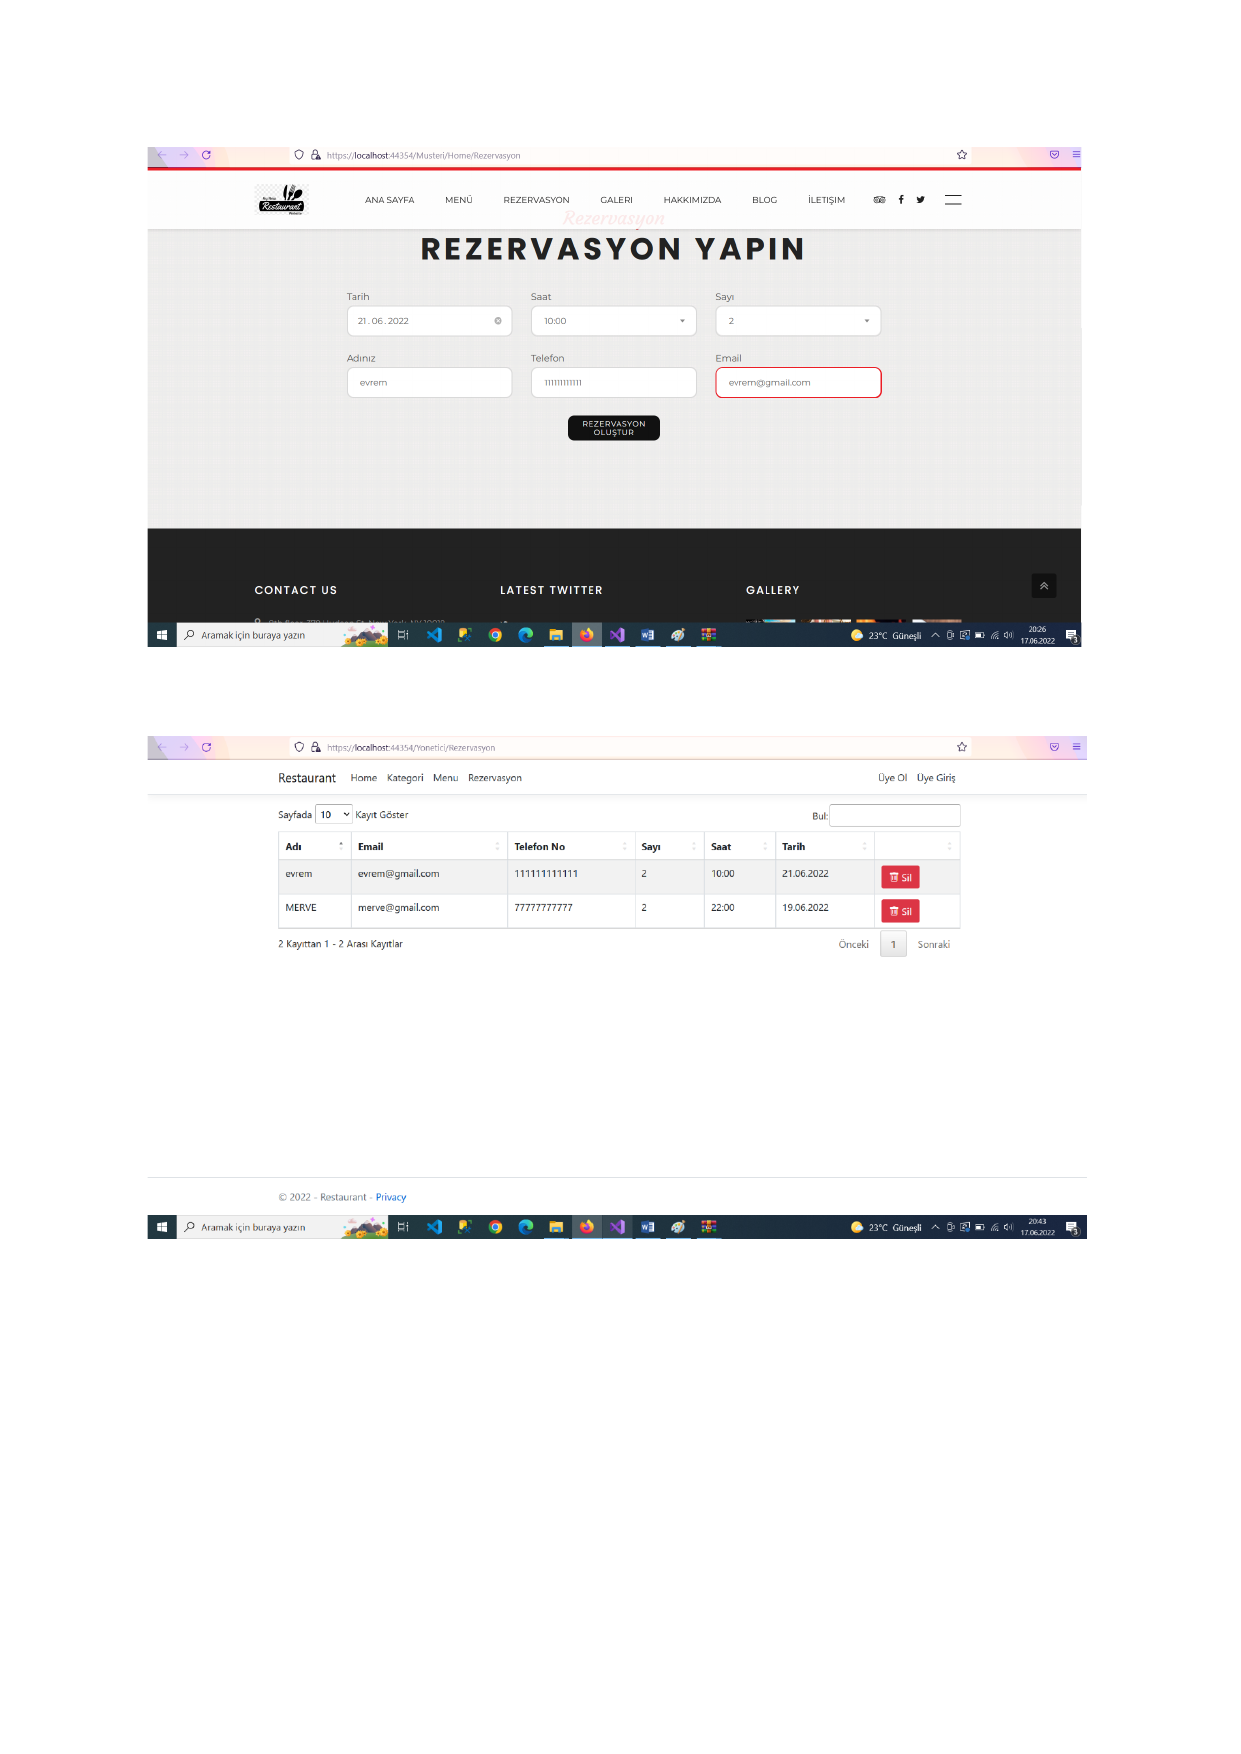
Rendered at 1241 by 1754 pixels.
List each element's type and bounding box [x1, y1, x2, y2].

picture [147, 147, 1082, 647]
picture [147, 736, 1087, 1239]
